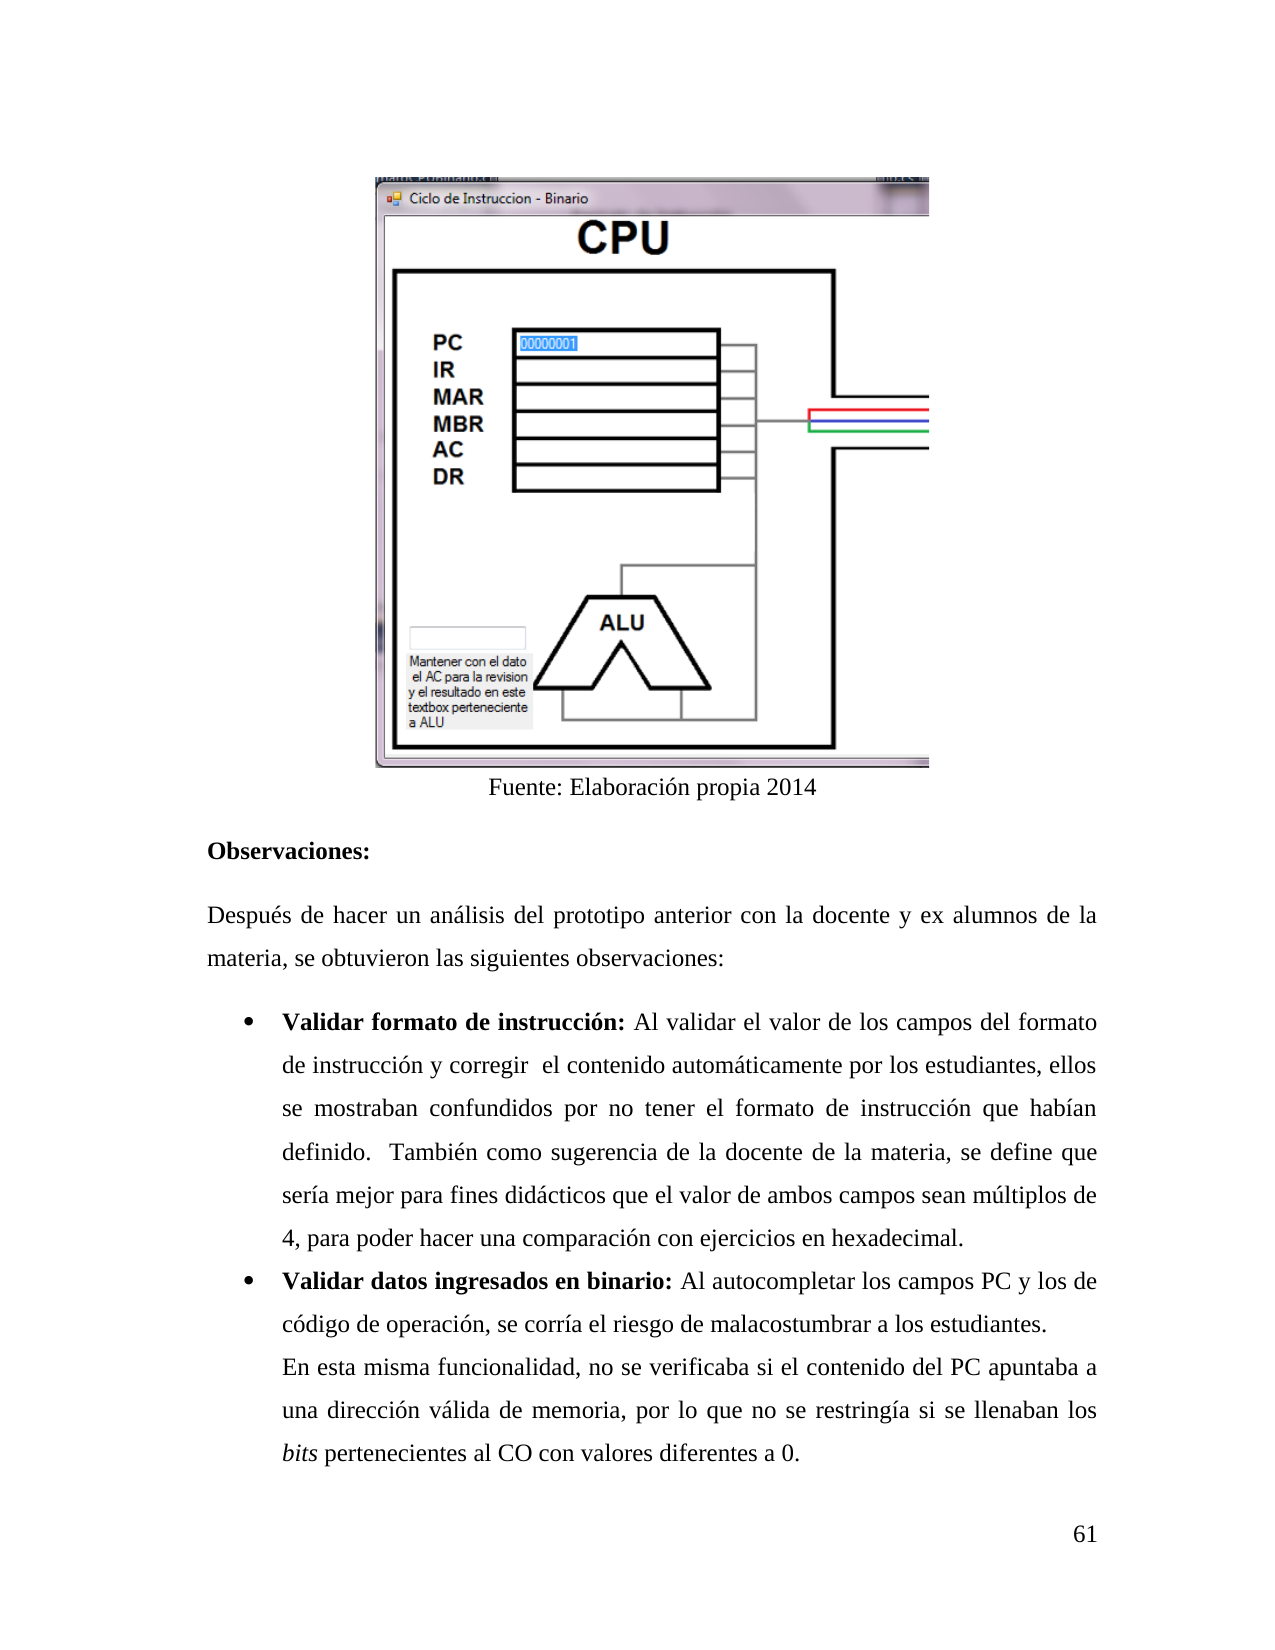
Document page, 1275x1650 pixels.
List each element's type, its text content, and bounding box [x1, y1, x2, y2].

list Validar datos ingresados en binario: Al autocompletar los campos PC y los de código de operación, se corría el riesgo de malacostumbrar a los estudiantes. [244, 1266, 1098, 1338]
text Después de hacer un análisis del prototipo anterior con la docente y ex alumnos de la materia, se obtuvieron las siguientes observaciones: [207, 900, 1098, 972]
text Fuente: Elaboración propia 2014 [207, 772, 1098, 801]
picture [375, 177, 930, 768]
list Validar formato de instrucción: Al validar el valor de los campos del formato de instrucción y corregir el contenido automáticamente por los estudiantes, ellos se mostraban confundidos por no tener el formato de instrucción que habían definido. También como sugerencia de la docente de la materia, se define que sería mejor para fines didácticos que el valor de ambos campos sean múltiplos de 4, para poder hacer una comparación con ejercicios en hexadecimal. [244, 1007, 1098, 1252]
text Observaciones: [207, 836, 1098, 865]
list En esta misma funcionalidad, no se verificaba si el contenido del PC apuntaba a una dirección válida de memoria, por lo que no se restringía si se llenaban los bits pertenecientes al CO con valores diferentes a 0. [282, 1352, 1098, 1467]
